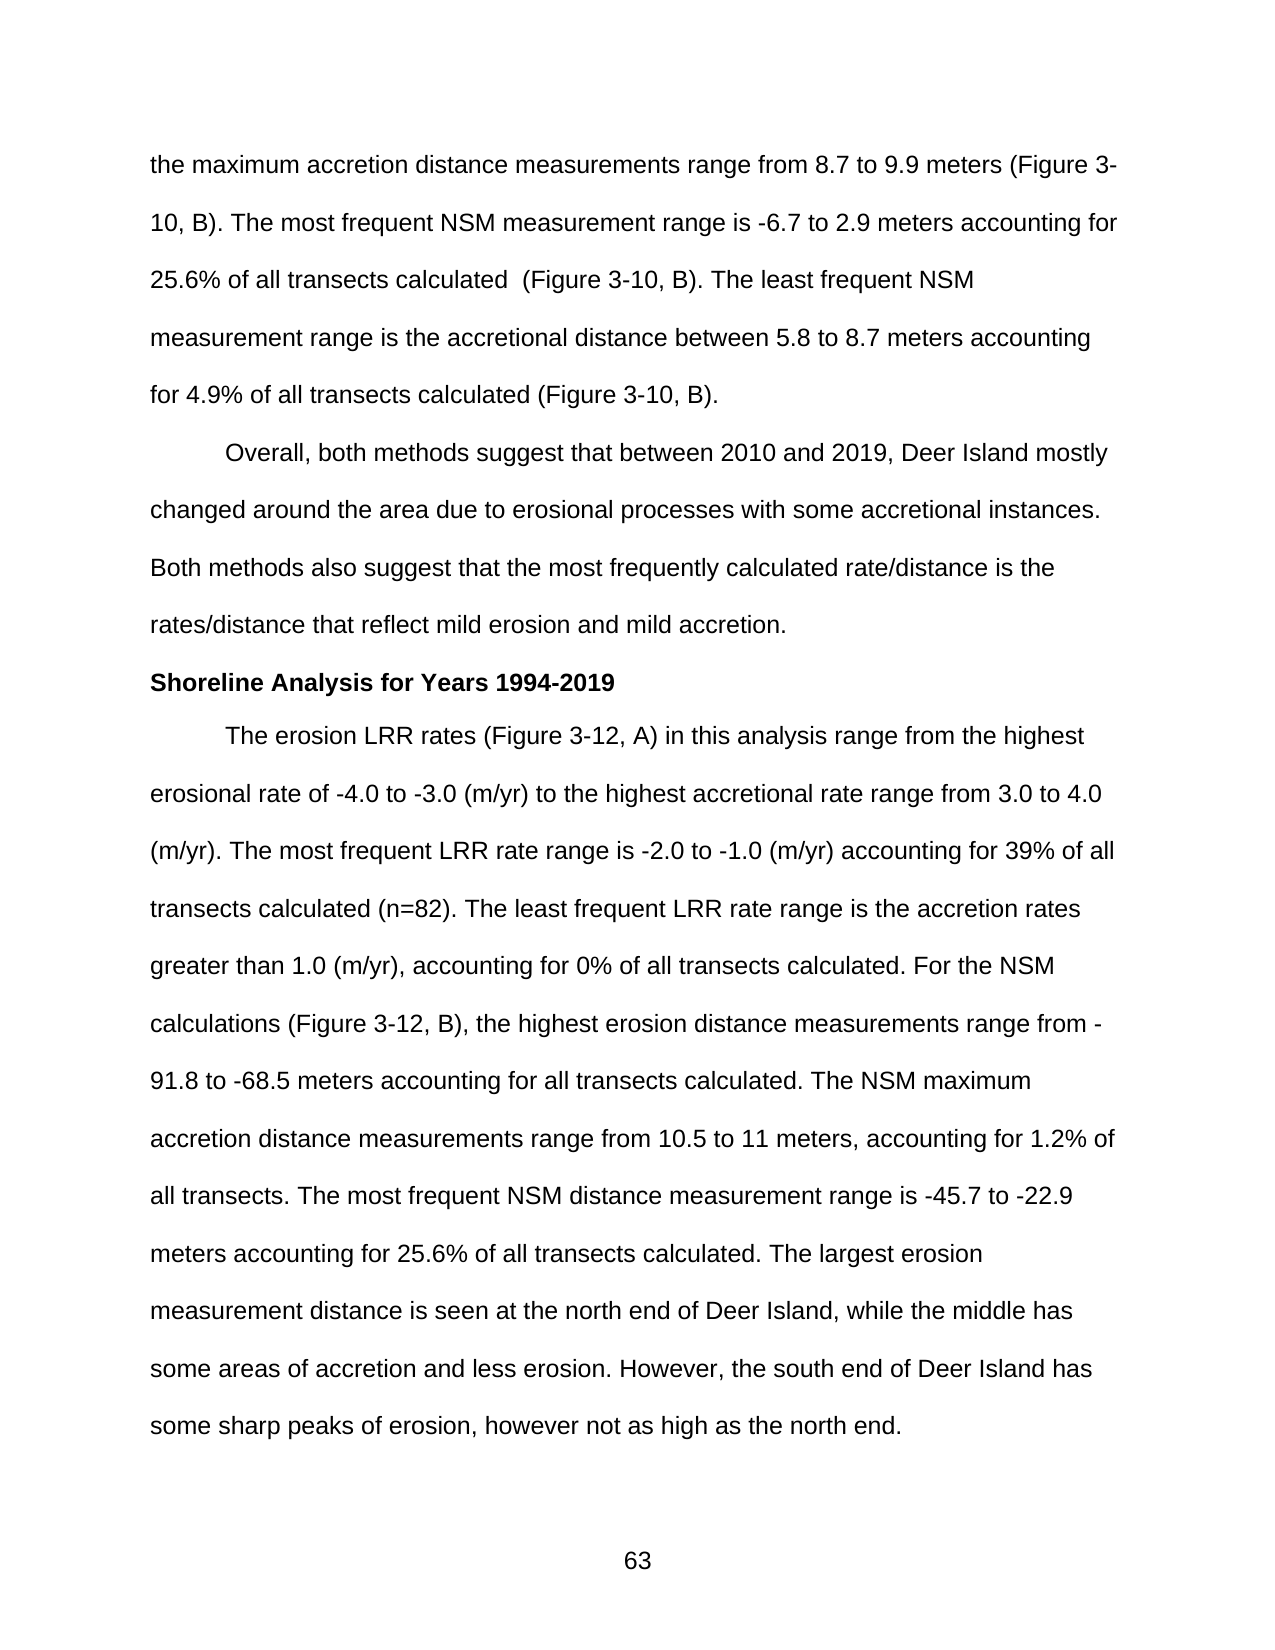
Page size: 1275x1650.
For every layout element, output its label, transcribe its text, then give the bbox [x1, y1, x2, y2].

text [150, 150, 1125, 409]
text The erosion LRR rates (Figure 3-12, A) in this analysis range from the highest erosional rate of -4.0 to -3.0 (m/yr) to the highest accretional rate range from 3.0 to 4.0 (m/yr). The most frequent LRR rate range is -2.0 to -1.0 (m/yr) accounting for 39% of all transects calculated (n=82). The least frequent LRR rate range is the accretion rates greater than 1.0 (m/yr), accounting for 0% of all transects calculated. For the NSM calculations (Figure 3-12, B), the highest erosion distance measurements range from -91.8 to -68.5 meters accounting for all transects calculated. The NSM maximum accretion distance measurements range from 10.5 to 11 meters, accounting for 1.2% of all transects. The most frequent NSM distance measurement range is -45.7 to -22.9 meters accounting for 25.6% of all transects calculated. The largest erosion measurement distance is seen at the north end of Deer Island, while the middle has some areas of accretion and less erosion. However, the south end of Deer Island has some sharp peaks of erosion, however not as high as the north end. [150, 721, 1125, 1440]
subtitle Shoreline Analysis for Years 1994-2019 [150, 667, 1125, 696]
text Overall, both methods suggest that between 2010 and 2019, Deer Island mostly changed around the area due to erosional processes with some accretional instances. Both methods also suggest that the most frequently calculated rate/distance is the rates/distance that reflect mild erosion and mild accretion. [150, 437, 1125, 639]
